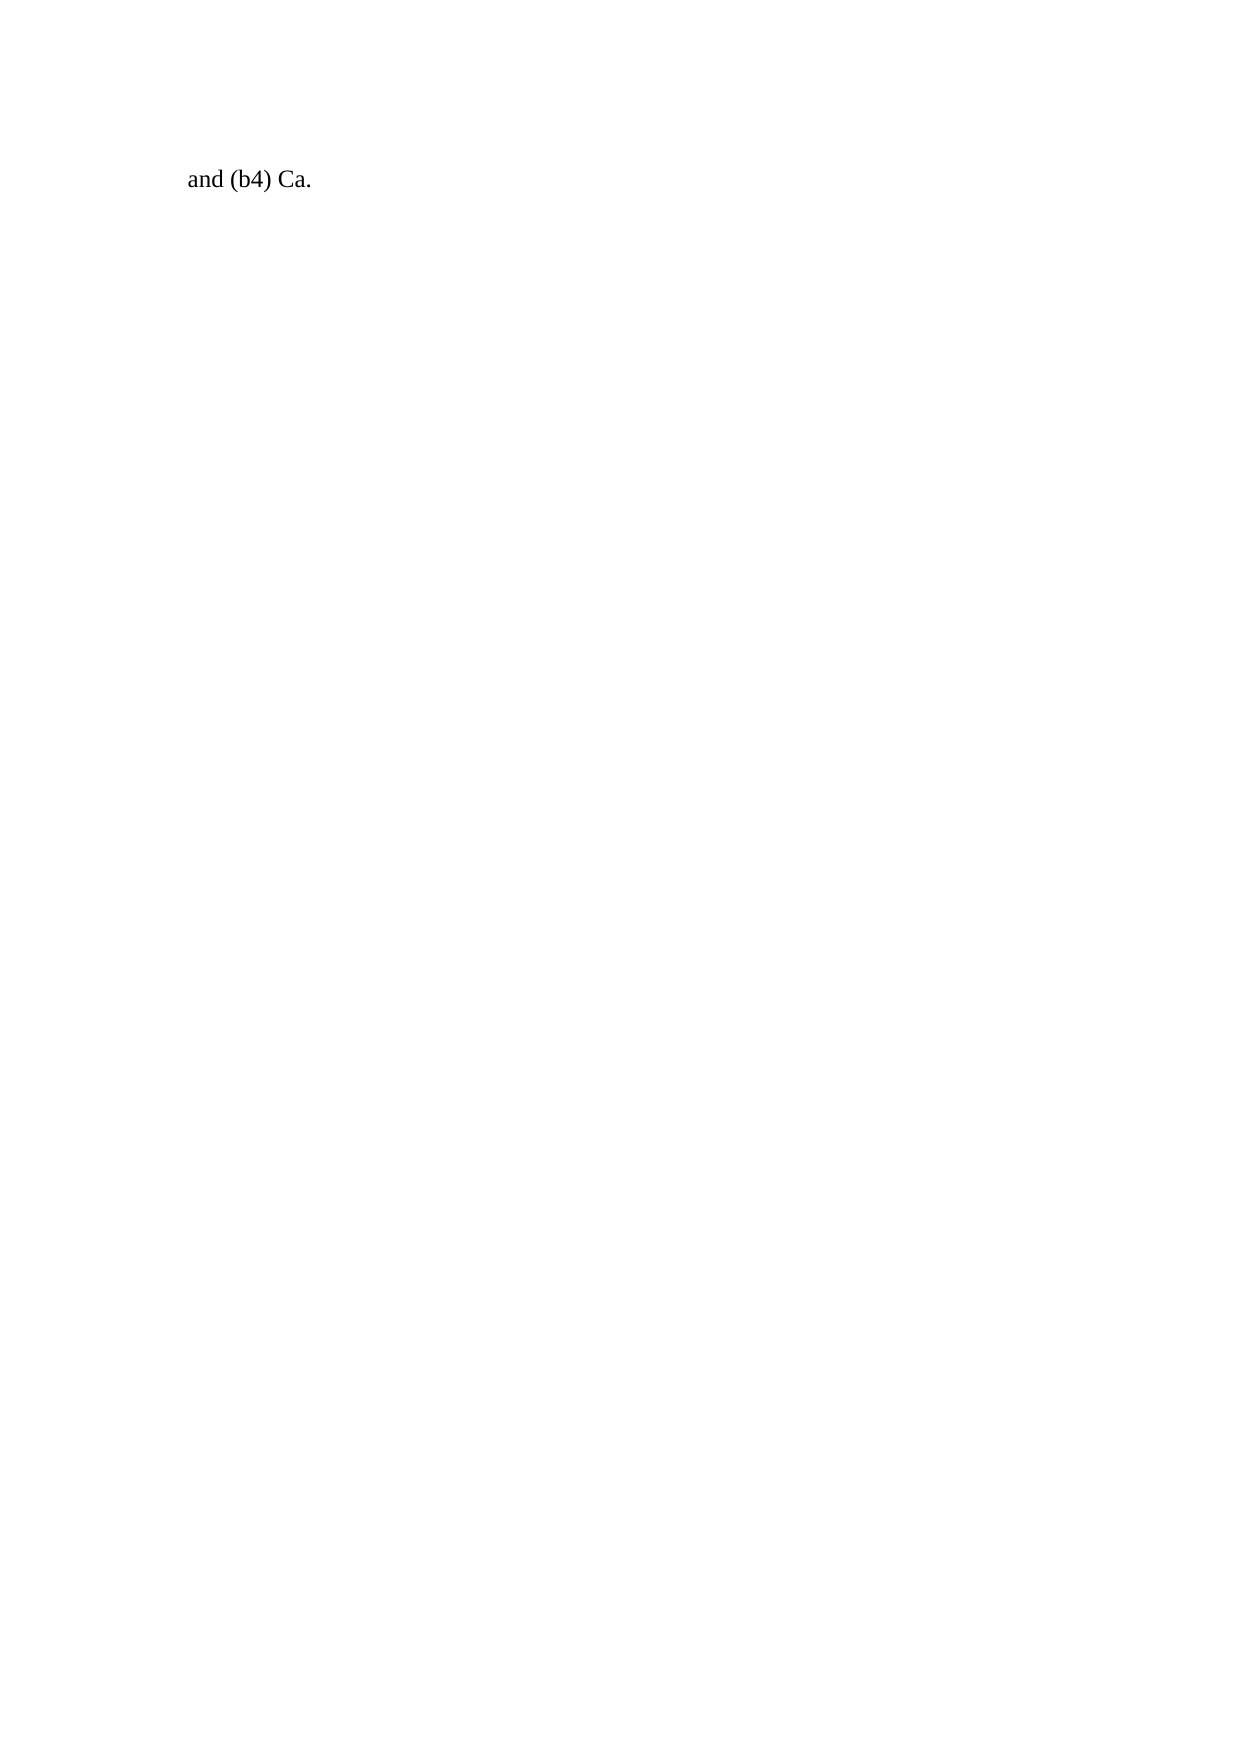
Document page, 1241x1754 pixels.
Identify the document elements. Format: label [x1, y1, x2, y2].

text [187, 162, 1053, 194]
